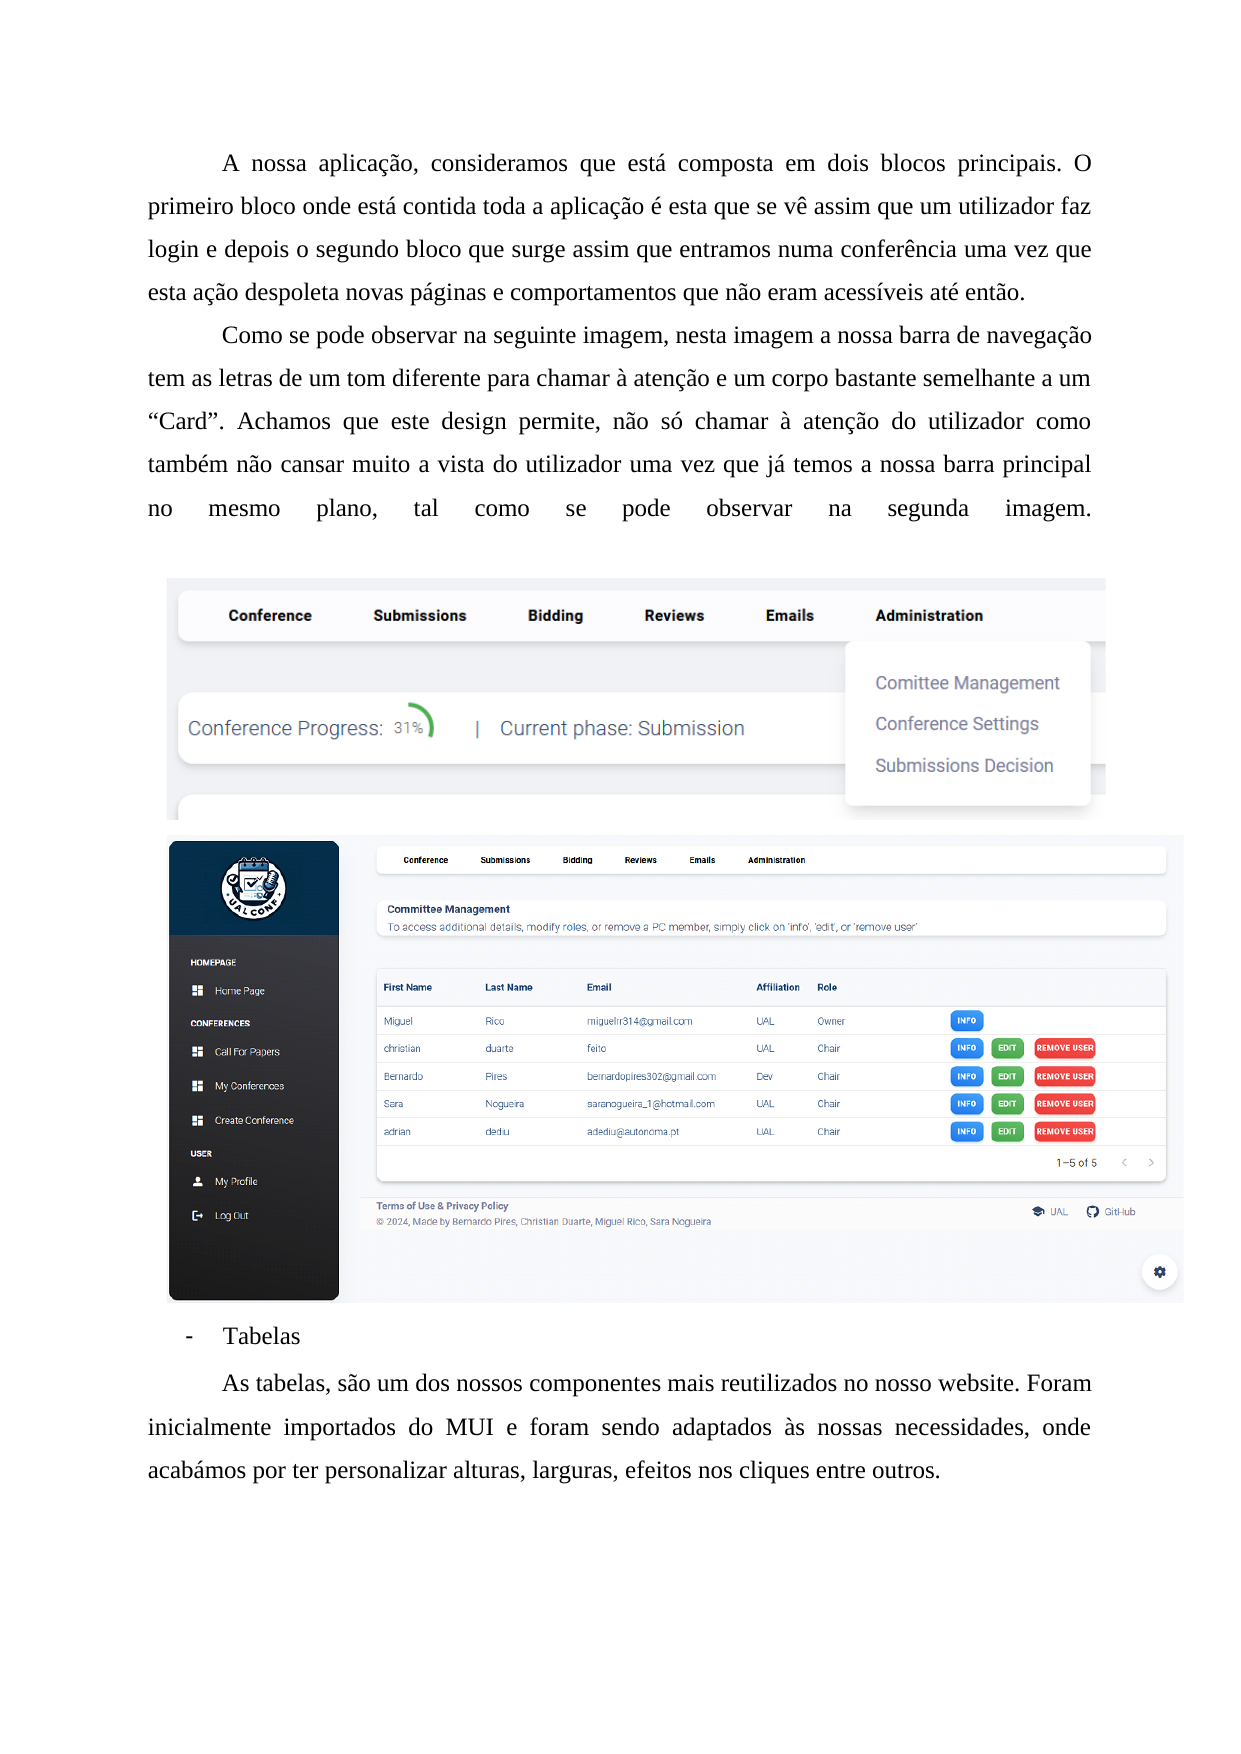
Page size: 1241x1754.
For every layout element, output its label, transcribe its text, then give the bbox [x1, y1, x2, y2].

text A nossa aplicação, consideramos que está composta em dois blocos principais. O primeiro bloco onde está contida toda a aplicação é esta que se vê assim que um utilizador faz login e depois o segundo bloco que surge assim que entramos numa conferência uma vez que esta ação despoleta novas páginas e comportamentos que não eram acessíveis até então. [148, 148, 1092, 306]
list Tabelas [185, 1317, 1092, 1351]
text Como se pode observar na seguinte imagem, nesta imagem a nossa barra de navegação tem as letras de um tom diferente para chamar à atenção e um corpo bastante semelhante a um “Card”. Achamos que este design permite, não só chamar à atenção do utilizador como também não cansar muito a vista do utilizador uma vez que já temos a nossa barra principal no mesmo plano, tal como se pode observar na segunda imagem. [148, 320, 1092, 564]
text As tabelas, são um dos nossos componentes mais reutilizados no nosso website. Foram inicialmente importados do MUI e foram sendo adaptados às nossas necessidades, onde acabámos por ter personalizar alturas, larguras, efeitos nos cliques entre outros. [148, 1368, 1092, 1483]
